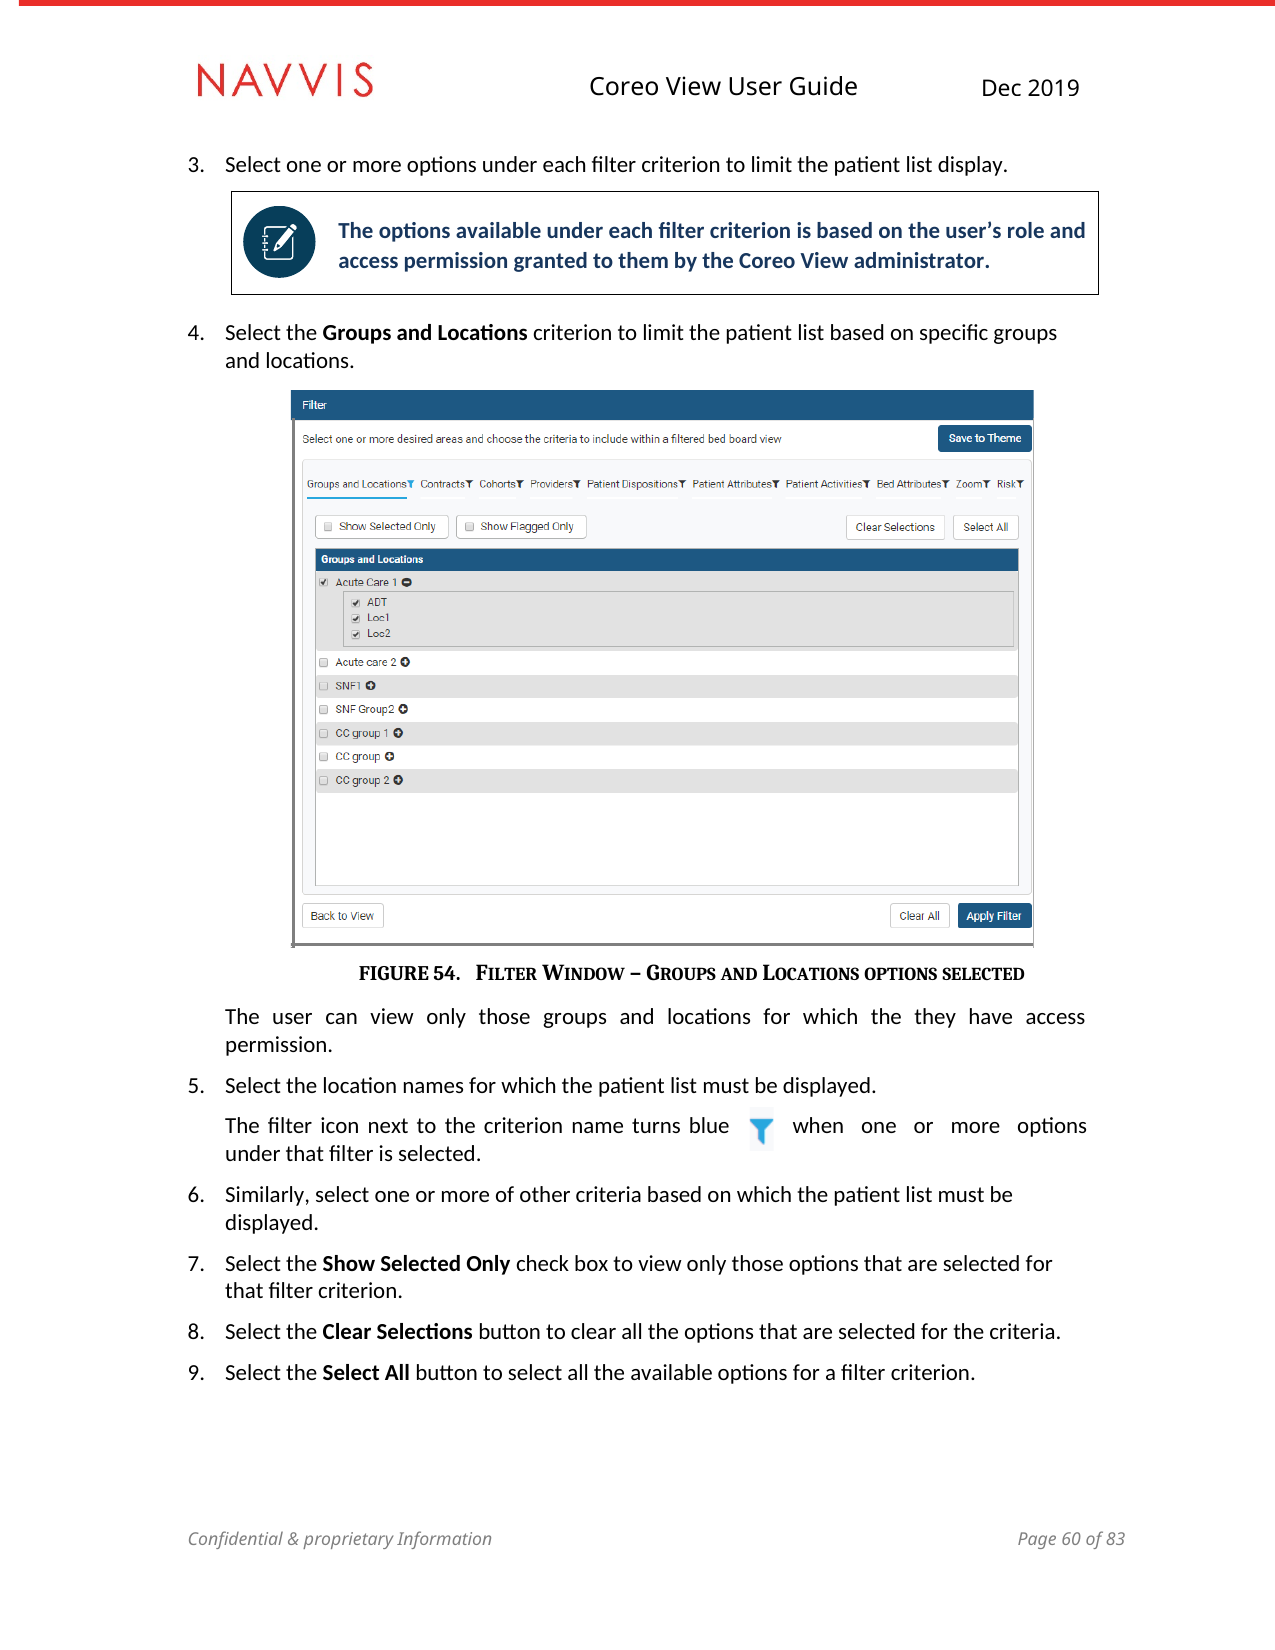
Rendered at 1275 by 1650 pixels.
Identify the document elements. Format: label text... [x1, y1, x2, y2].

text The user can view only those groups and locations for which the they have access permission. [225, 1002, 1087, 1058]
list Select the Show Selected Only check box to view only those options that are selected for that filter criterion. [187, 1249, 1087, 1305]
picture [290, 390, 1034, 948]
list Select one or more options under each filter criterion to limit the patient list display. [187, 150, 1087, 178]
list Select the Groups and Locations criterion to limit the patient list based on specific groups and locations. [187, 318, 1087, 374]
list Similarly, select one or more of other criteria based on which the patient list must be displayed. [187, 1180, 1087, 1236]
text The filter icon next to the criterion name turns blue when one or more options under that filter is selected. [225, 1112, 1087, 1168]
list Select the location names for which the patient list must be displayed. [187, 1071, 1087, 1099]
picture [187, 55, 383, 104]
picture [748, 1107, 773, 1148]
list Select the Select All button to select all the available options for a filter criterion. [187, 1358, 1087, 1386]
table_header [232, 192, 327, 293]
table_header The options available under each filter criterion is based on the user’s role and access permission granted to them by the Coreo View administrator. [327, 192, 1098, 293]
list Select the Clear Selections button to clear all the options that are selected for the criteria. [187, 1317, 1087, 1345]
text Filter Window – Groups and Locations options selected [296, 960, 1087, 986]
